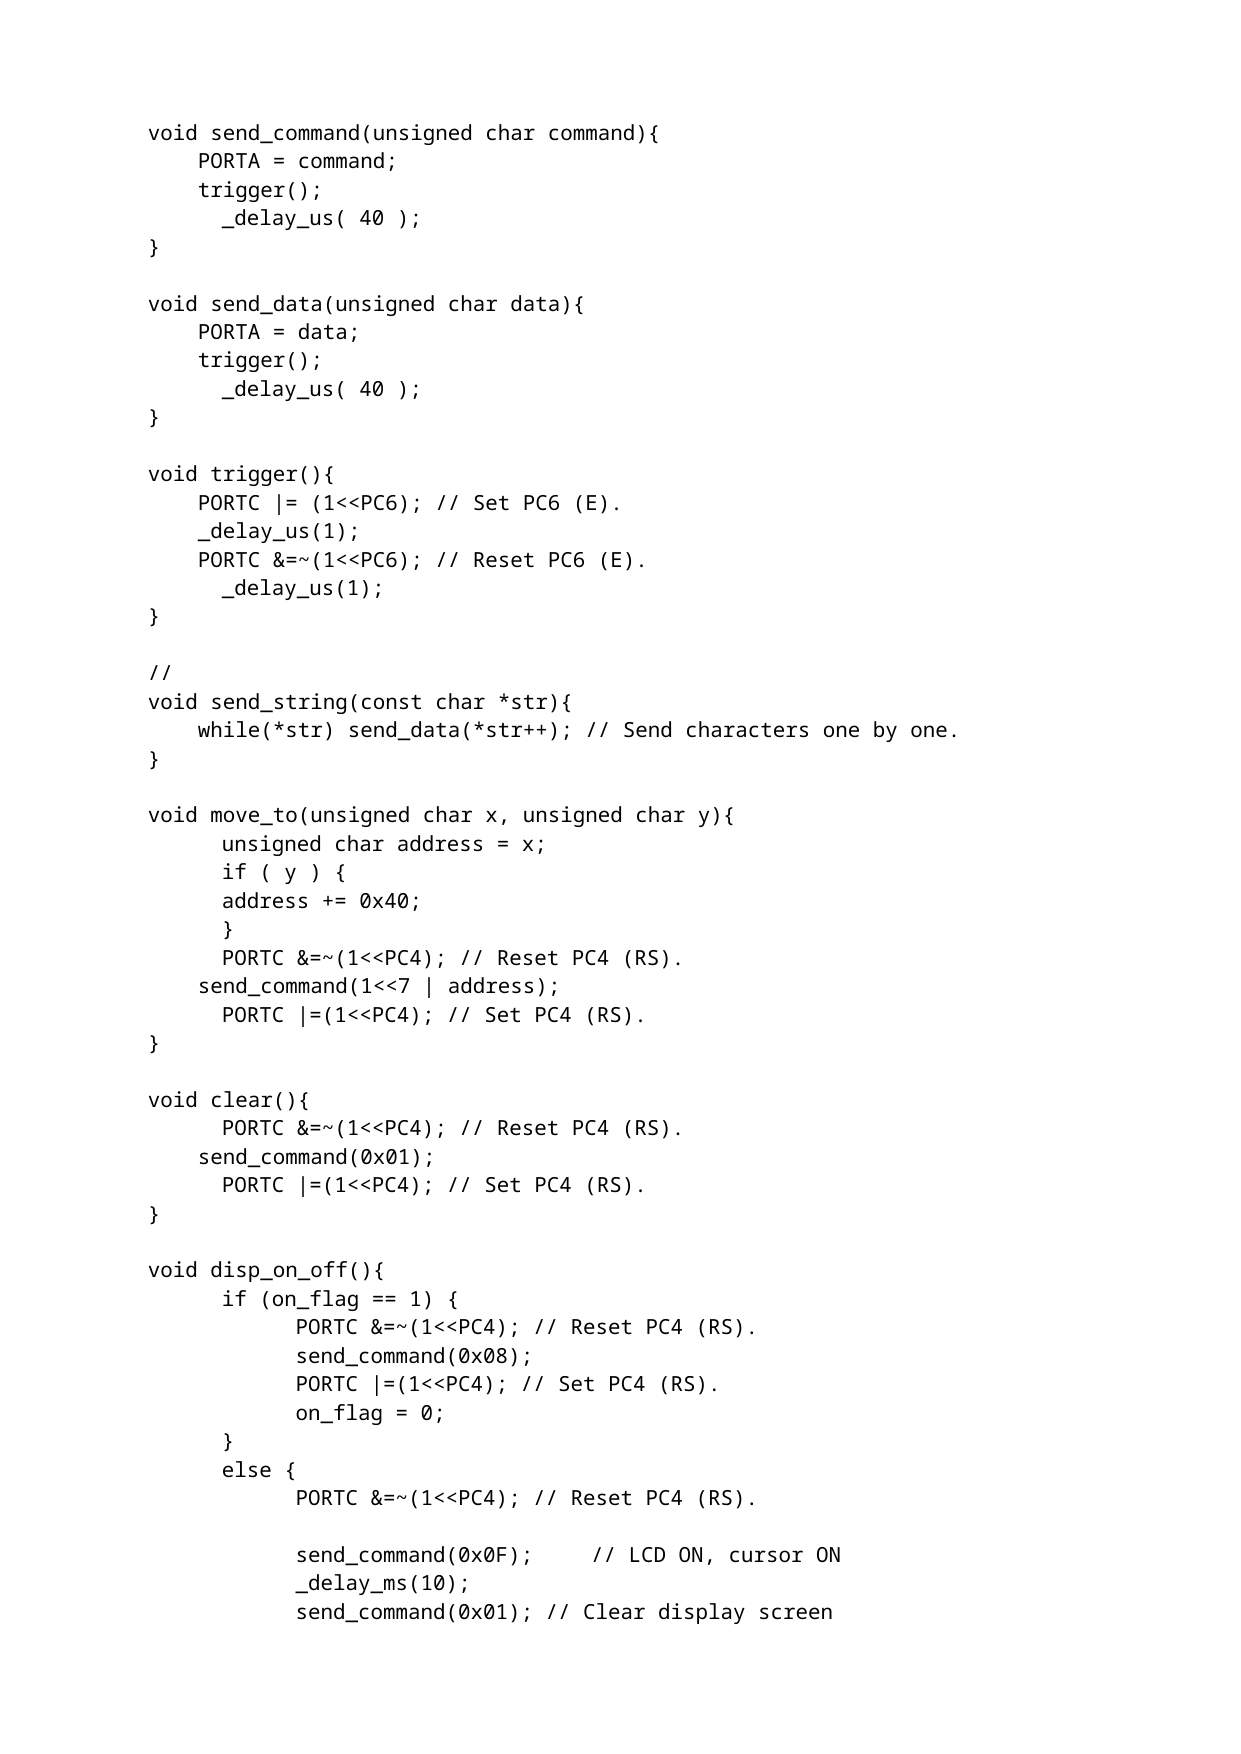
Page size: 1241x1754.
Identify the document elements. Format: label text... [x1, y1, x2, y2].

text trigger(); [148, 346, 1152, 374]
text PORTC &=~(1<<PC4); // Reset PC4 (RS). [148, 1483, 1152, 1512]
text send_command(0x01); [148, 1142, 1152, 1170]
text void clear(){ [148, 1085, 1152, 1113]
text unsigned char address = x; [148, 829, 1152, 857]
text void send_command(unsigned char command){ [148, 118, 1152, 147]
text } [148, 232, 1152, 260]
text _delay_ms(10); [148, 1568, 1152, 1597]
text send_command(1<<7 | address); [148, 971, 1152, 1000]
text PORTC &=~(1<<PC4); // Reset PC4 (RS). [148, 1312, 1152, 1341]
text _delay_us(1); [148, 573, 1152, 602]
text } [148, 914, 1152, 943]
text PORTC |=(1<<PC4); // Set PC4 (RS). [148, 1000, 1152, 1028]
text PORTC &=~(1<<PC6); // Reset PC6 (E). [148, 545, 1152, 573]
text void send_data(unsigned char data){ [148, 289, 1152, 317]
text _delay_us( 40 ); [148, 374, 1152, 402]
text send_command(0x08); [148, 1341, 1152, 1369]
text PORTA = data; [148, 317, 1152, 346]
text if ( y ) { [148, 857, 1152, 886]
text } [148, 602, 1152, 630]
text void trigger(){ [148, 459, 1152, 488]
text _delay_us( 40 ); [148, 203, 1152, 232]
text } [148, 1426, 1152, 1455]
text PORTC |=(1<<PC4); // Set PC4 (RS). [148, 1170, 1152, 1199]
text PORTA = command; [148, 147, 1152, 175]
text } [148, 402, 1152, 431]
text void disp_on_off(){ [148, 1256, 1152, 1284]
text _delay_us(1); [148, 516, 1152, 545]
text PORTC &=~(1<<PC4); // Reset PC4 (RS). [148, 943, 1152, 971]
text while(*str) send_data(*str++); // Send characters one by one. [148, 715, 1152, 744]
text void send_string(const char *str){ [148, 687, 1152, 715]
text send_command(0x01); // Clear display screen [148, 1597, 1152, 1625]
text address += 0x40; [148, 886, 1152, 914]
text } [148, 744, 1152, 772]
text PORTC |= (1<<PC6); // Set PC6 (E). [148, 488, 1152, 516]
text } [148, 1028, 1152, 1057]
text } [148, 1199, 1152, 1227]
text // [148, 658, 1152, 687]
text on_flag = 0; [148, 1398, 1152, 1426]
text if (on_flag == 1) { [148, 1284, 1152, 1312]
text PORTC |=(1<<PC4); // Set PC4 (RS). [148, 1369, 1152, 1398]
text trigger(); [148, 175, 1152, 203]
text send_command(0x0F); // LCD ON, cursor ON [148, 1540, 1152, 1568]
text void move_to(unsigned char x, unsigned char y){ [148, 801, 1152, 829]
text PORTC &=~(1<<PC4); // Reset PC4 (RS). [148, 1113, 1152, 1142]
text else { [148, 1455, 1152, 1483]
